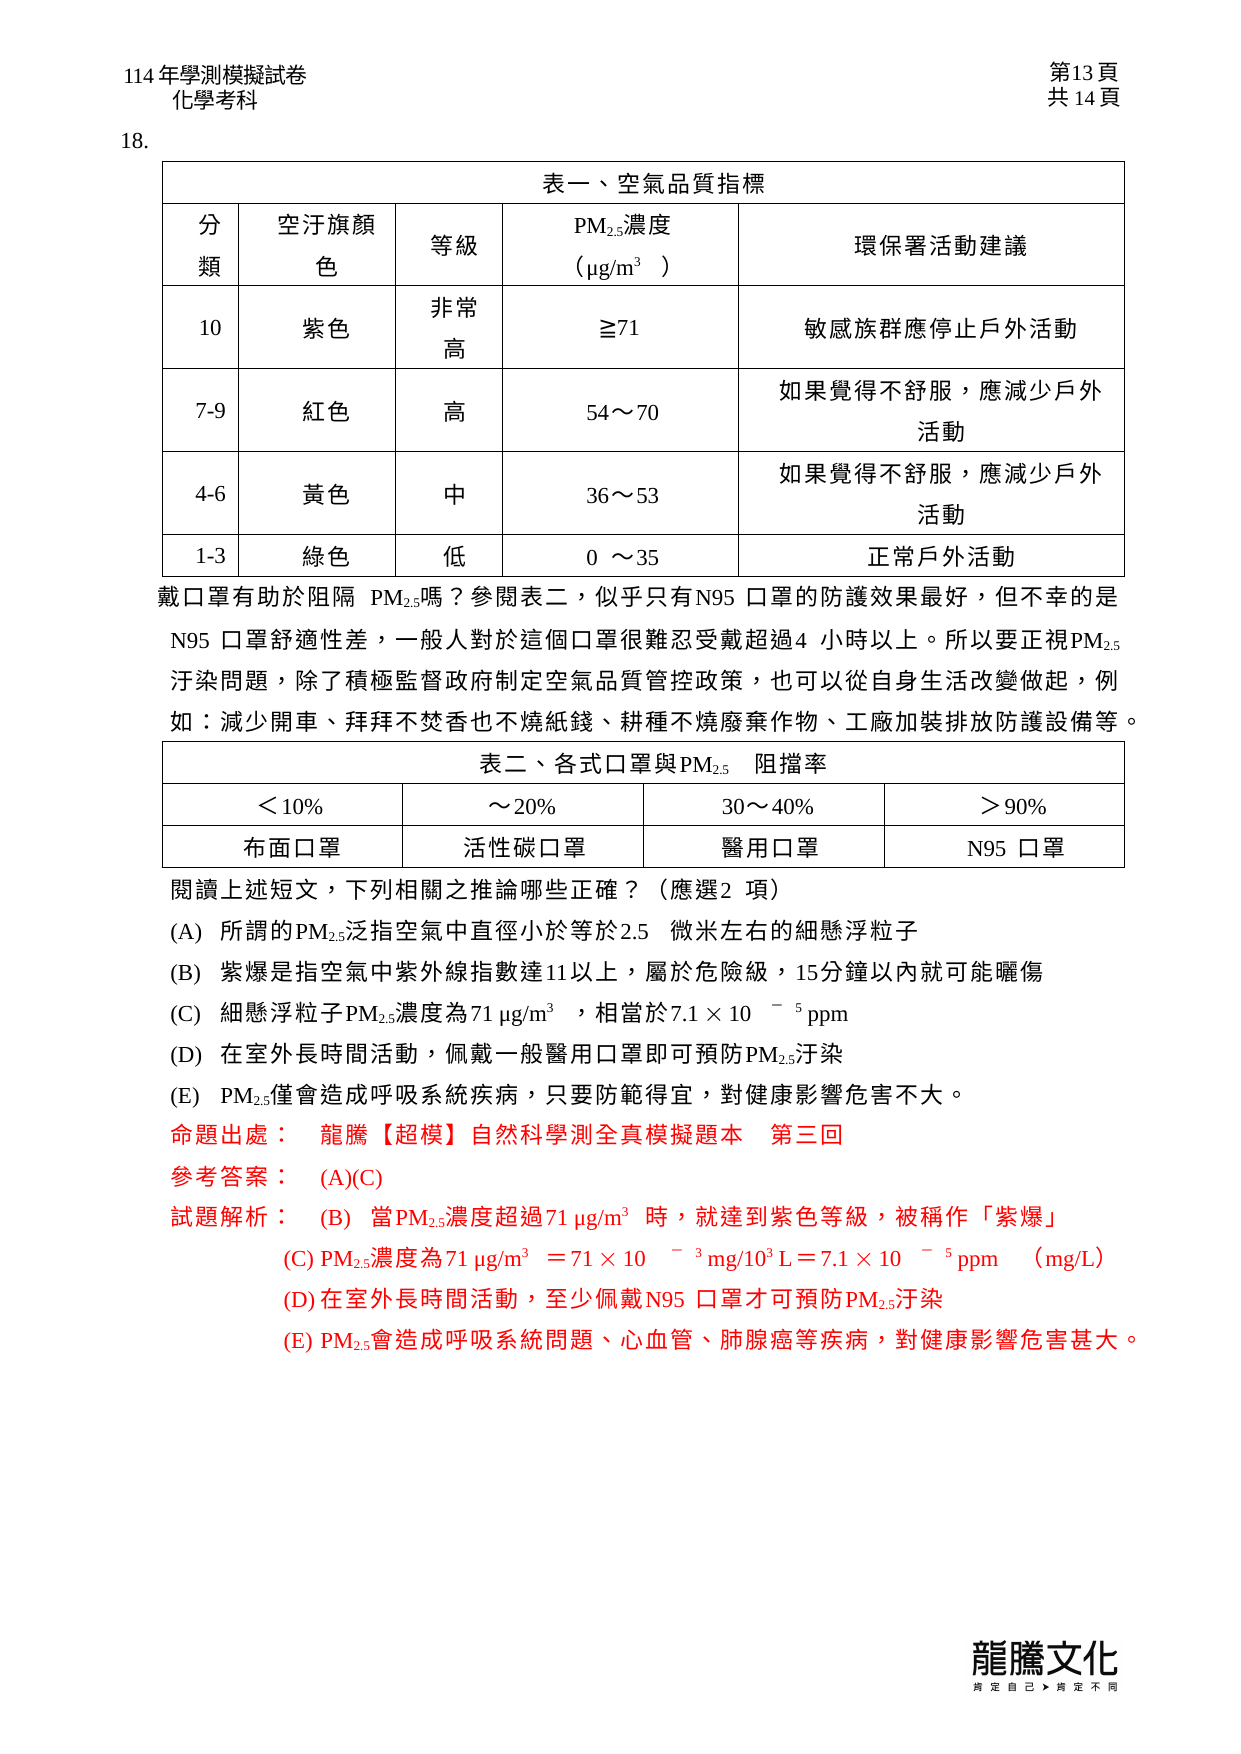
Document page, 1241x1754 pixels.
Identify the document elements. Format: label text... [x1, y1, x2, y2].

text 命題出處： 龍騰【超模】自然科學測全真模擬題本 第三回 [158, 1113, 1120, 1154]
table_cell 黃色 [239, 452, 395, 534]
table_cell 54～70 [503, 369, 738, 451]
text (C) 細懸浮粒子PM2.5濃度為71 μg/m3，相當於7.1 10－5 ppm [158, 991, 1120, 1032]
table_cell 紅色 [239, 369, 395, 451]
table_cell 低 [396, 535, 502, 576]
table_cell N95口罩 [885, 826, 1124, 867]
table_cell 敏感族群應停止戶外活動 [739, 286, 1124, 368]
table_cell 正常戶外活動 [739, 535, 1124, 576]
table_header 表一、空氣品質指標 [163, 162, 1124, 202]
table_cell 4-6 [163, 452, 238, 534]
table_cell PM2.5濃度（μg/m3） [503, 204, 738, 285]
picture [963, 1638, 1123, 1695]
table_cell ＜10% [163, 784, 402, 825]
table_cell 環保署活動建議 [739, 204, 1124, 285]
text (E) PM2.5會造成呼吸系統問題、心血管、肺腺癌等疾病，對健康影響危害甚大。 [158, 1318, 1120, 1359]
table_cell 30～40% [644, 784, 884, 825]
table_cell 等級 [396, 204, 502, 285]
table_cell ≧71 [503, 286, 738, 368]
text (E) PM2.5僅會造成呼吸系統疾病，只要防範得宜，對健康影響危害不大。 [158, 1073, 1120, 1113]
table_cell 36～53 [503, 452, 738, 534]
table_cell 活性碳口罩 [403, 826, 643, 867]
table_cell ～20% [403, 784, 643, 825]
text (D) 在室外長時間活動，佩戴一般醫用口罩即可預防PM2.5汙染 [158, 1032, 1120, 1073]
text 戴口罩有助於阻隔PM2.5嗎？參閱表二，似乎只有N95口罩的防護效果最好，但不幸的是N95口罩舒適性差，一般人對於這個口罩很難忍受戴超過4小時以上。所以要正視PM2.5汙染問題，除了積極監督政府制定空氣品質管控政策，也可以從自身生活改變做起，例如：減少開車、拜拜不焚香也不燒紙錢、耕種不燒廢棄作物、工廠加裝排放防護設備等。 [120, 577, 1120, 741]
table_cell 非常高 [396, 286, 502, 368]
table_header 表二、各式口罩與PM2.5 阻擋率 [163, 742, 1124, 783]
text (D) 在室外長時間活動，至少佩戴N95口罩才可預防PM2.5汙染 [158, 1277, 1120, 1318]
table_cell 空汙旗顏色 [239, 204, 395, 285]
table_cell 綠色 [239, 535, 395, 576]
table_cell 1-3 [163, 535, 238, 576]
table_cell 中 [396, 452, 502, 534]
text 18. [120, 119, 1120, 161]
text (B) 紫爆是指空氣中紫外線指數達11以上，屬於危險級，15分鐘以內就可能曬傷 [158, 950, 1120, 991]
table_cell 分類 [163, 204, 238, 285]
text 閱讀上述短文，下列相關之推論哪些正確？（應選2 項） [158, 868, 1120, 909]
table_cell 0～35 [503, 535, 738, 576]
text (C) PM2.5濃度為71 μg/m3＝71 10－3 mg/103 L＝7.1 10－5 ppm（mg/L） [158, 1236, 1120, 1277]
table_cell 醫用口罩 [644, 826, 884, 867]
table_cell 布面口罩 [163, 826, 402, 867]
text (A) 所謂的PM2.5泛指空氣中直徑小於等於2.5微米左右的細懸浮粒子 [158, 909, 1120, 950]
table_cell 10 [163, 286, 238, 368]
table_cell 高 [396, 369, 502, 451]
text 試題解析： (B) 當PM2.5濃度超過71 μg/m3時，就達到紫色等級，被稱作「紫爆」 [158, 1195, 1120, 1236]
table_cell 紫色 [239, 286, 395, 368]
table_cell ＞90% [885, 784, 1124, 825]
text 參考答案： (A)(C) [158, 1154, 1120, 1195]
table_cell 7-9 [163, 369, 238, 451]
table_cell 如果覺得不舒服，應減少戶外活動 [739, 452, 1124, 534]
table_cell 如果覺得不舒服，應減少戶外活動 [739, 369, 1124, 451]
